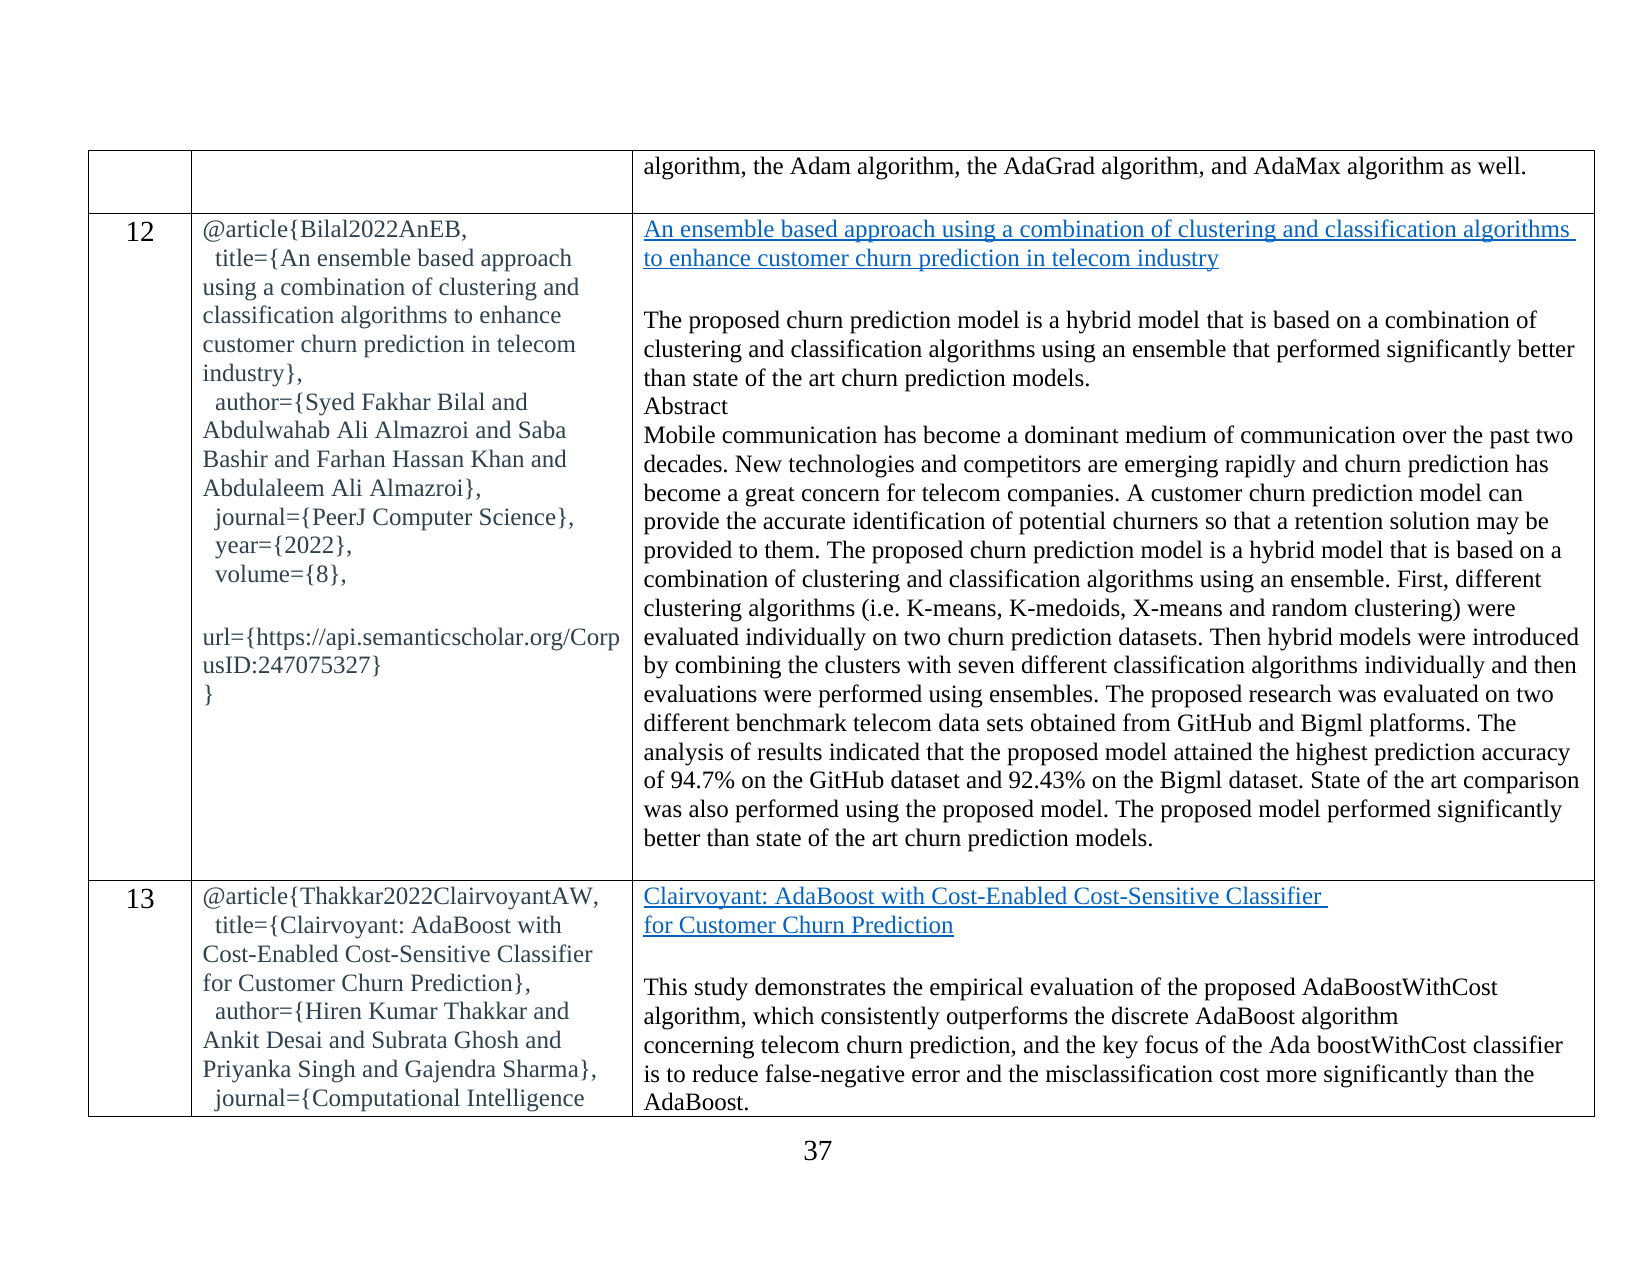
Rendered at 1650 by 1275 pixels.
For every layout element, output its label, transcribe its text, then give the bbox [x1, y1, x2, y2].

table_cell @article{Bilal2022AnEB, title={An ensemble based approach using a combination of clustering and classification algorithms to enhance customer churn prediction in telecom industry}, author={Syed Fakhar Bilal and Abdulwahab Ali Almazroi and Saba Bashir and Farhan Hassan Khan and Abdulaleem Ali Almazroi}, journal={PeerJ Computer Science}, year={2022}, volume={8}, url={https://api.semanticscholar.org/CorpusID:247075327} } [192, 214, 632, 880]
table_cell 12 [89, 214, 191, 880]
table_cell An ensemble based approach using a combination of clustering and classification algorithms to enhance customer churn prediction in telecom industry The proposed churn prediction model is a hybrid model that is based on a combination of clustering and classification algorithms using an ensemble that performed significantly better than state of the art churn prediction models. Abstract Mobile communication has become a dominant medium of communication over the past two decades. New technologies and competitors are emerging rapidly and churn prediction has become a great concern for telecom companies. A customer churn prediction model can provide the accurate identification of potential churners so that a retention solution may be provided to them. The proposed churn prediction model is a hybrid model that is based on a combination of clustering and classification algorithms using an ensemble. First, different clustering algorithms (i.e. K-means, K-medoids, X-means and random clustering) were evaluated individually on two churn prediction datasets. Then hybrid models were introduced by combining the clusters with seven different classification algorithms individually and then evaluations were performed using ensembles. The proposed research was evaluated on two different benchmark telecom data sets obtained from GitHub and Bigml platforms. The analysis of results indicated that the proposed model attained the highest prediction accuracy of 94.7% on the GitHub dataset and 92.43% on the Bigml dataset. State of the art comparison was also performed using the proposed model. The proposed model performed significantly better than state of the art churn prediction models. [633, 214, 1594, 880]
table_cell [633, 881, 1594, 1116]
table_cell 13 [89, 881, 191, 1116]
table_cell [633, 151, 1594, 213]
table_cell 11 [89, 151, 191, 213]
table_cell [192, 881, 632, 1116]
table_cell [192, 151, 632, 213]
